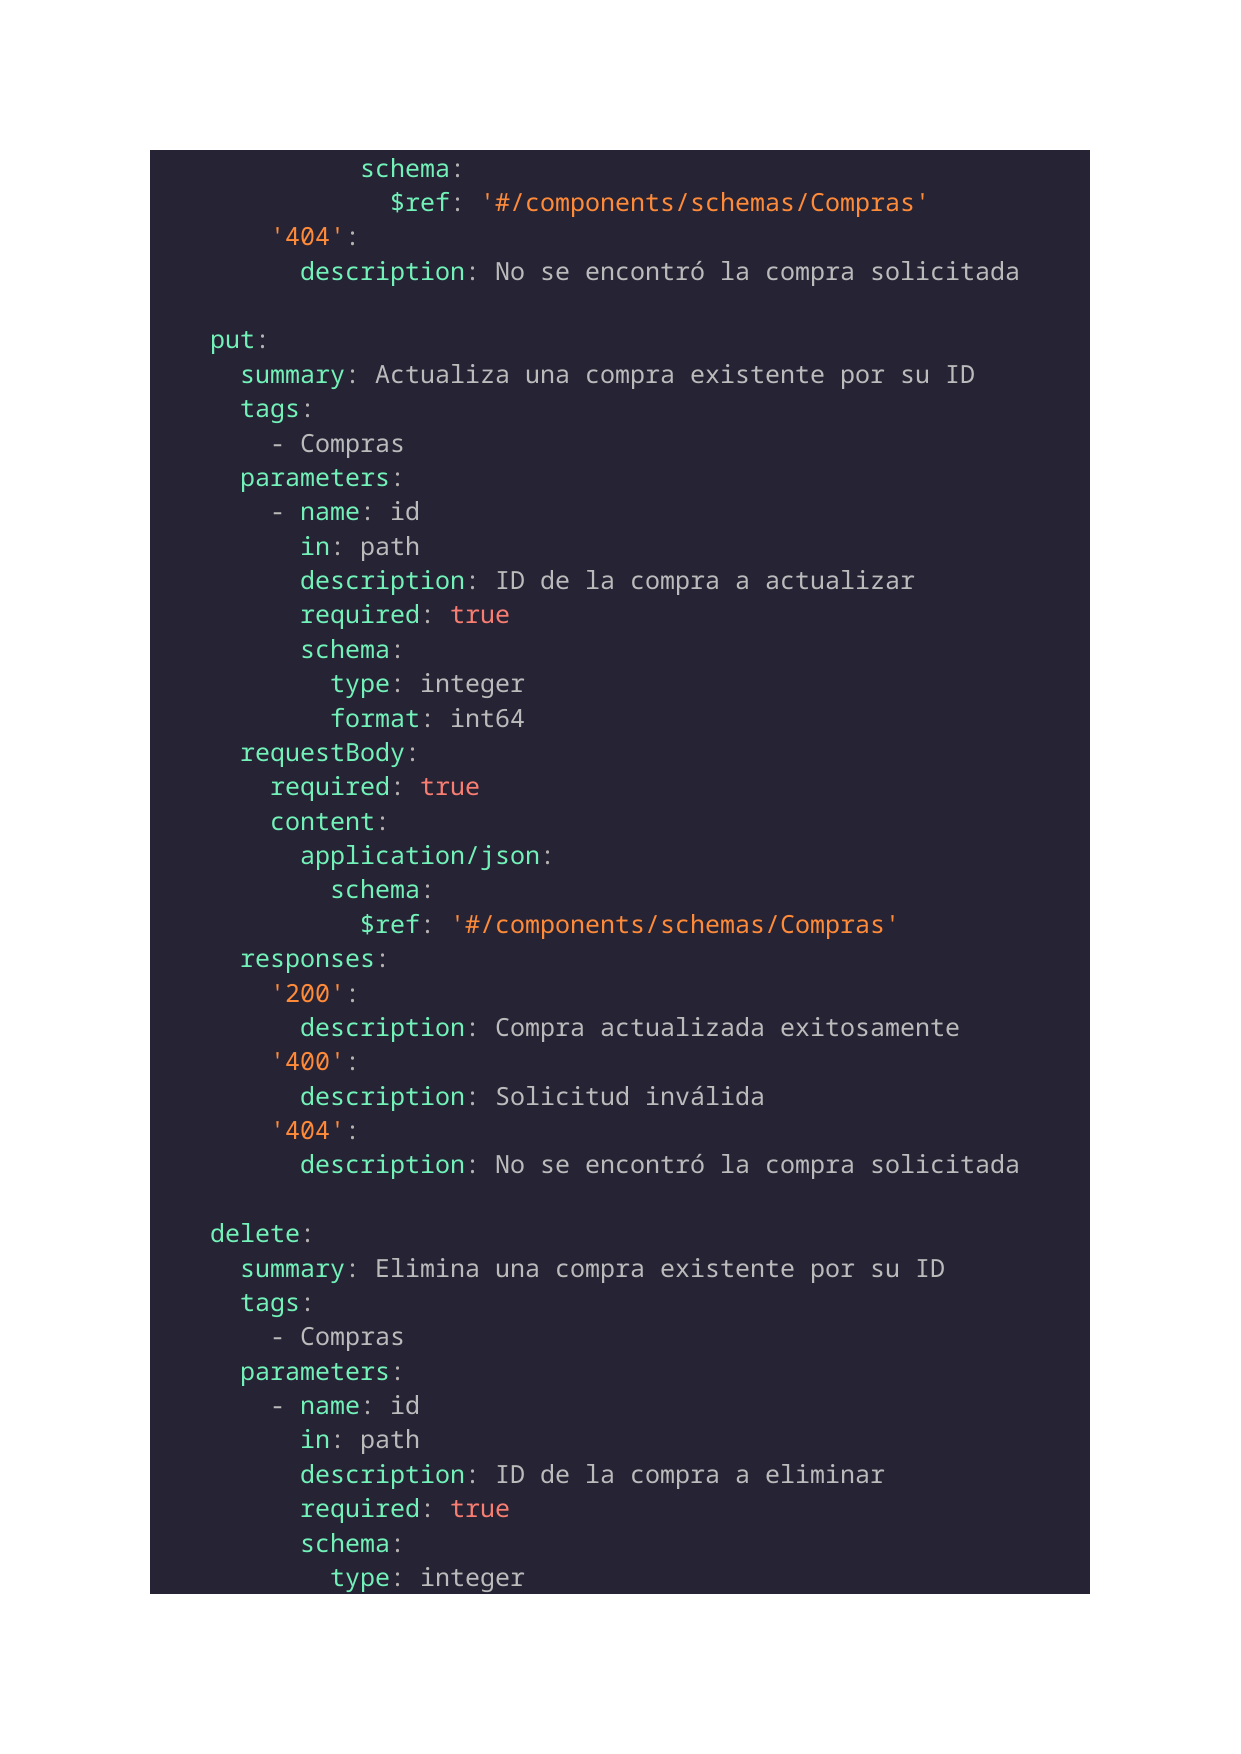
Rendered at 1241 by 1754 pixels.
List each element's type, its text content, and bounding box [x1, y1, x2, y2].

text required: true [150, 1491, 1090, 1525]
text - name: id [150, 1387, 1090, 1422]
text description: No se encontró la compra solicitada [150, 253, 1090, 287]
text required: true [150, 597, 1090, 631]
text - name: id [150, 494, 1090, 528]
text - Compras [150, 425, 1090, 459]
text format: int64 [150, 700, 1090, 734]
text type: integer [150, 1559, 1090, 1594]
text $ref: '#/components/schemas/Compras' [150, 906, 1090, 941]
text '200': [150, 975, 1090, 1009]
text schema: [150, 872, 1090, 906]
text tags: [150, 391, 1090, 425]
text parameters: [150, 1353, 1090, 1387]
text '404': [150, 1112, 1090, 1147]
text '400': [150, 1044, 1090, 1078]
text parameters: [150, 459, 1090, 494]
text responses: [150, 941, 1090, 975]
text in: path [150, 1422, 1090, 1456]
text description: Compra actualizada exitosamente [150, 1009, 1090, 1044]
text schema: [150, 1525, 1090, 1559]
text schema: [150, 150, 1090, 184]
text in: path [150, 528, 1090, 562]
text put: [150, 322, 1090, 356]
text requestBody: [150, 734, 1090, 769]
text description: No se encontró la compra solicitada [150, 1147, 1090, 1181]
text summary: Elimina una compra existente por su ID [150, 1250, 1090, 1284]
text description: ID de la compra a eliminar [150, 1456, 1090, 1491]
text description: ID de la compra a actualizar [150, 562, 1090, 597]
text tags: [150, 1284, 1090, 1319]
text required: true [150, 769, 1090, 803]
text delete: [150, 1216, 1090, 1250]
text schema: [150, 631, 1090, 666]
text content: [150, 803, 1090, 837]
text - Compras [150, 1319, 1090, 1353]
text application/json: [150, 837, 1090, 872]
text summary: Actualiza una compra existente por su ID [150, 356, 1090, 391]
text $ref: '#/components/schemas/Compras' [150, 184, 1090, 219]
text type: integer [150, 666, 1090, 700]
text description: Solicitud inválida [150, 1078, 1090, 1112]
text '404': [150, 219, 1090, 253]
